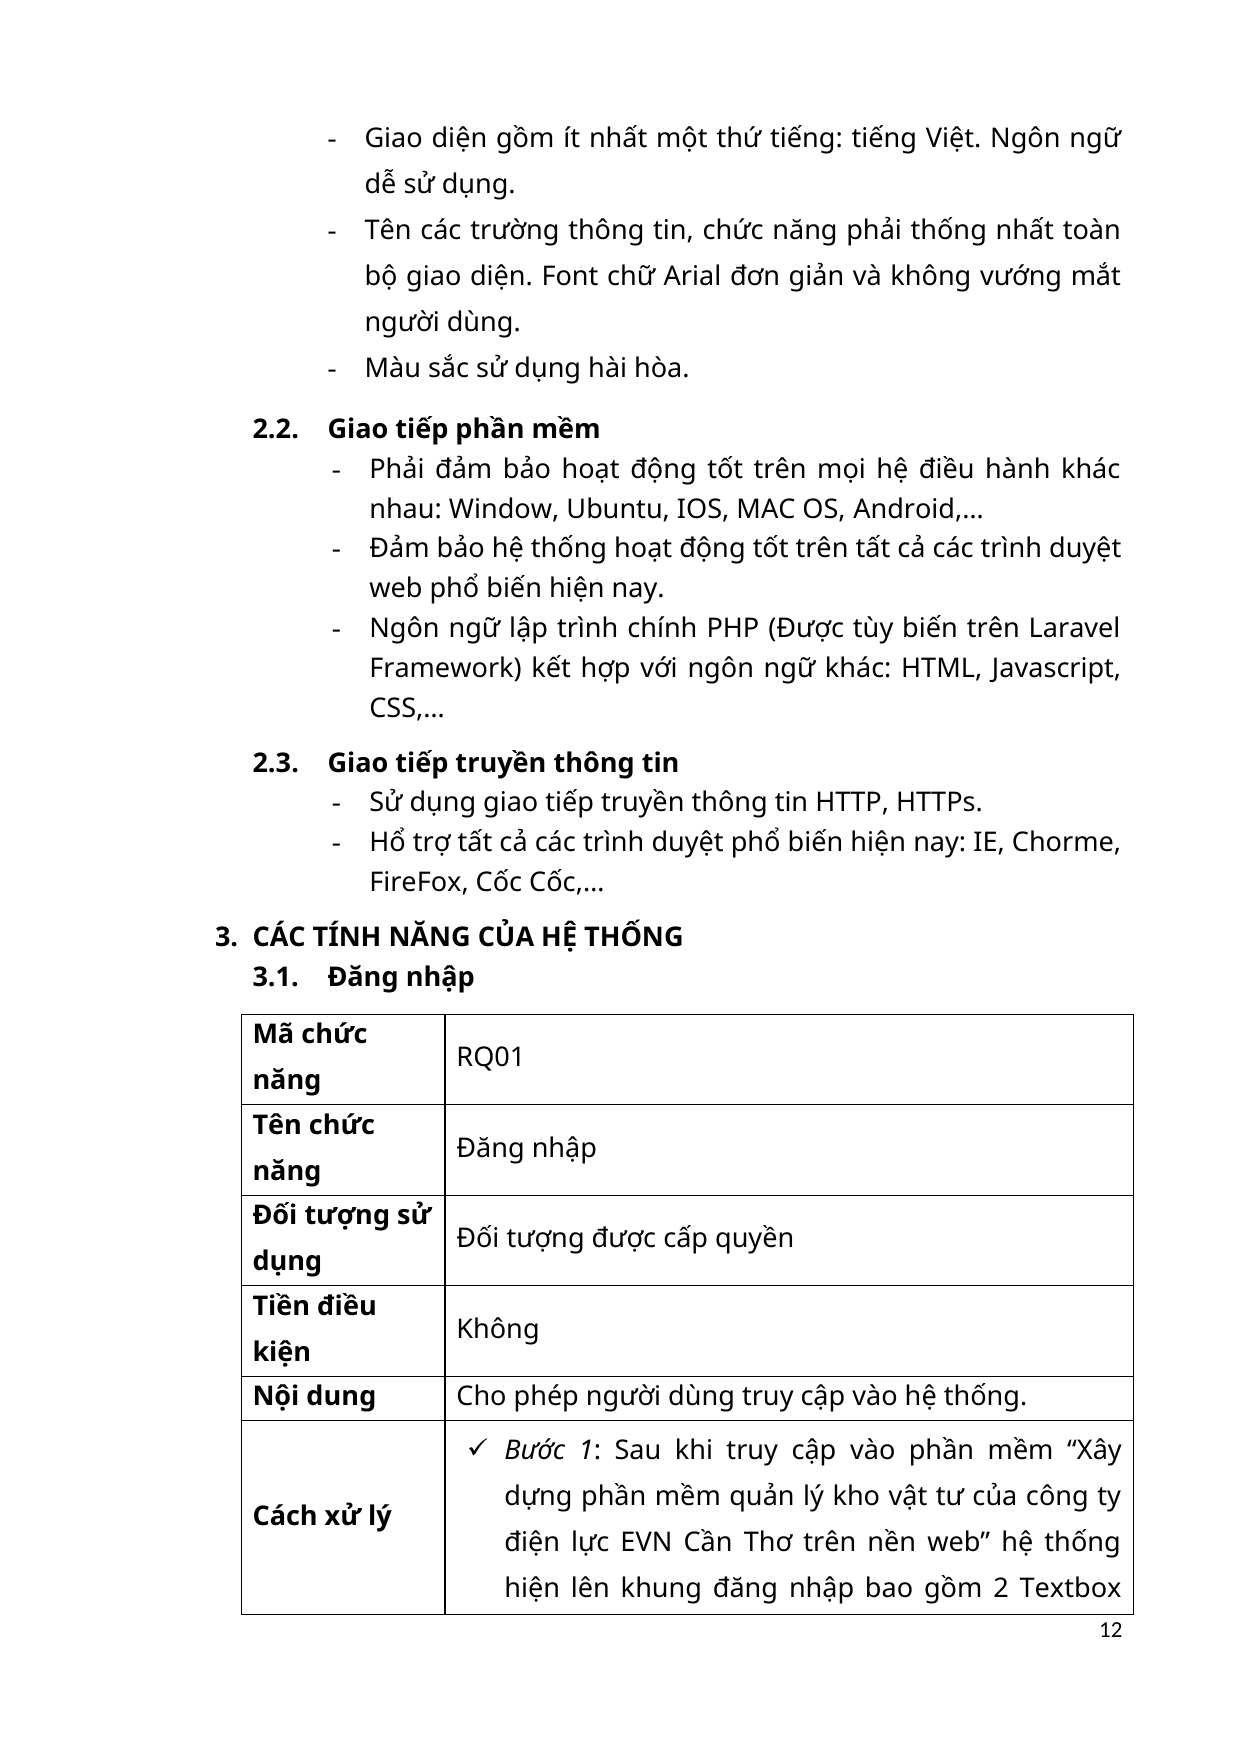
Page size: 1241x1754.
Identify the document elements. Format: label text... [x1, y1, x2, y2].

list Đảm bảo hệ thống hoạt động tốt trên tất cả các trình duyệt web phổ biến hiện nay. [332, 529, 1122, 606]
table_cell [446, 1421, 1133, 1614]
table_cell Đối tượng sử dụng [242, 1196, 444, 1285]
table_header Mã chức năng [242, 1015, 444, 1104]
table_cell Cho phép người dùng truy cập vào hệ thống. [446, 1377, 1133, 1420]
list Ngôn ngữ lập trình chính PHP (Được tùy biến trên Laravel Framework) kết hợp với ngôn ngữ khác: HTML, Javascript, CSS,… [332, 608, 1122, 725]
list 2.3. Giao tiếp truyền thông tin [252, 743, 1122, 780]
table_cell Tên chức năng [242, 1105, 444, 1195]
list Màu sắc sử dụng hài hòa. [327, 348, 1122, 385]
table_cell Đối tượng được cấp quyền [446, 1196, 1133, 1285]
table_cell Đăng nhập [446, 1105, 1133, 1195]
list Phải đảm bảo hoạt động tốt trên mọi hệ điều hành khác nhau: Window, Ubuntu, IOS, MAC OS, Android,… [332, 449, 1122, 526]
list 2.2. Giao tiếp phần mềm [252, 409, 1122, 446]
table_cell Nội dung [242, 1377, 444, 1420]
list Sử dụng giao tiếp truyền thông tin HTTP, HTTPs. [332, 783, 1122, 820]
list Giao diện gồm ít nhất một thứ tiếng: tiếng Việt. Ngôn ngữ dễ sử dụng. [327, 118, 1122, 201]
list 3.1. Đăng nhập [252, 957, 1122, 994]
list Tên các trường thông tin, chức năng phải thống nhất toàn bộ giao diện. Font chữ Arial đơn giản và không vướng mắt người dùng. [327, 210, 1122, 339]
table_cell Cách xử lý [242, 1421, 444, 1614]
list CÁC TÍNH NĂNG CỦA HỆ THỐNG [215, 917, 1122, 954]
list Hổ trợ tất cả các trình duyệt phổ biến hiện nay: IE, Chorme, FireFox, Cốc Cốc,… [332, 823, 1122, 899]
table_cell Tiền điều kiện [242, 1286, 444, 1376]
table_cell Không [446, 1286, 1133, 1376]
table_header RQ01 [446, 1015, 1133, 1104]
